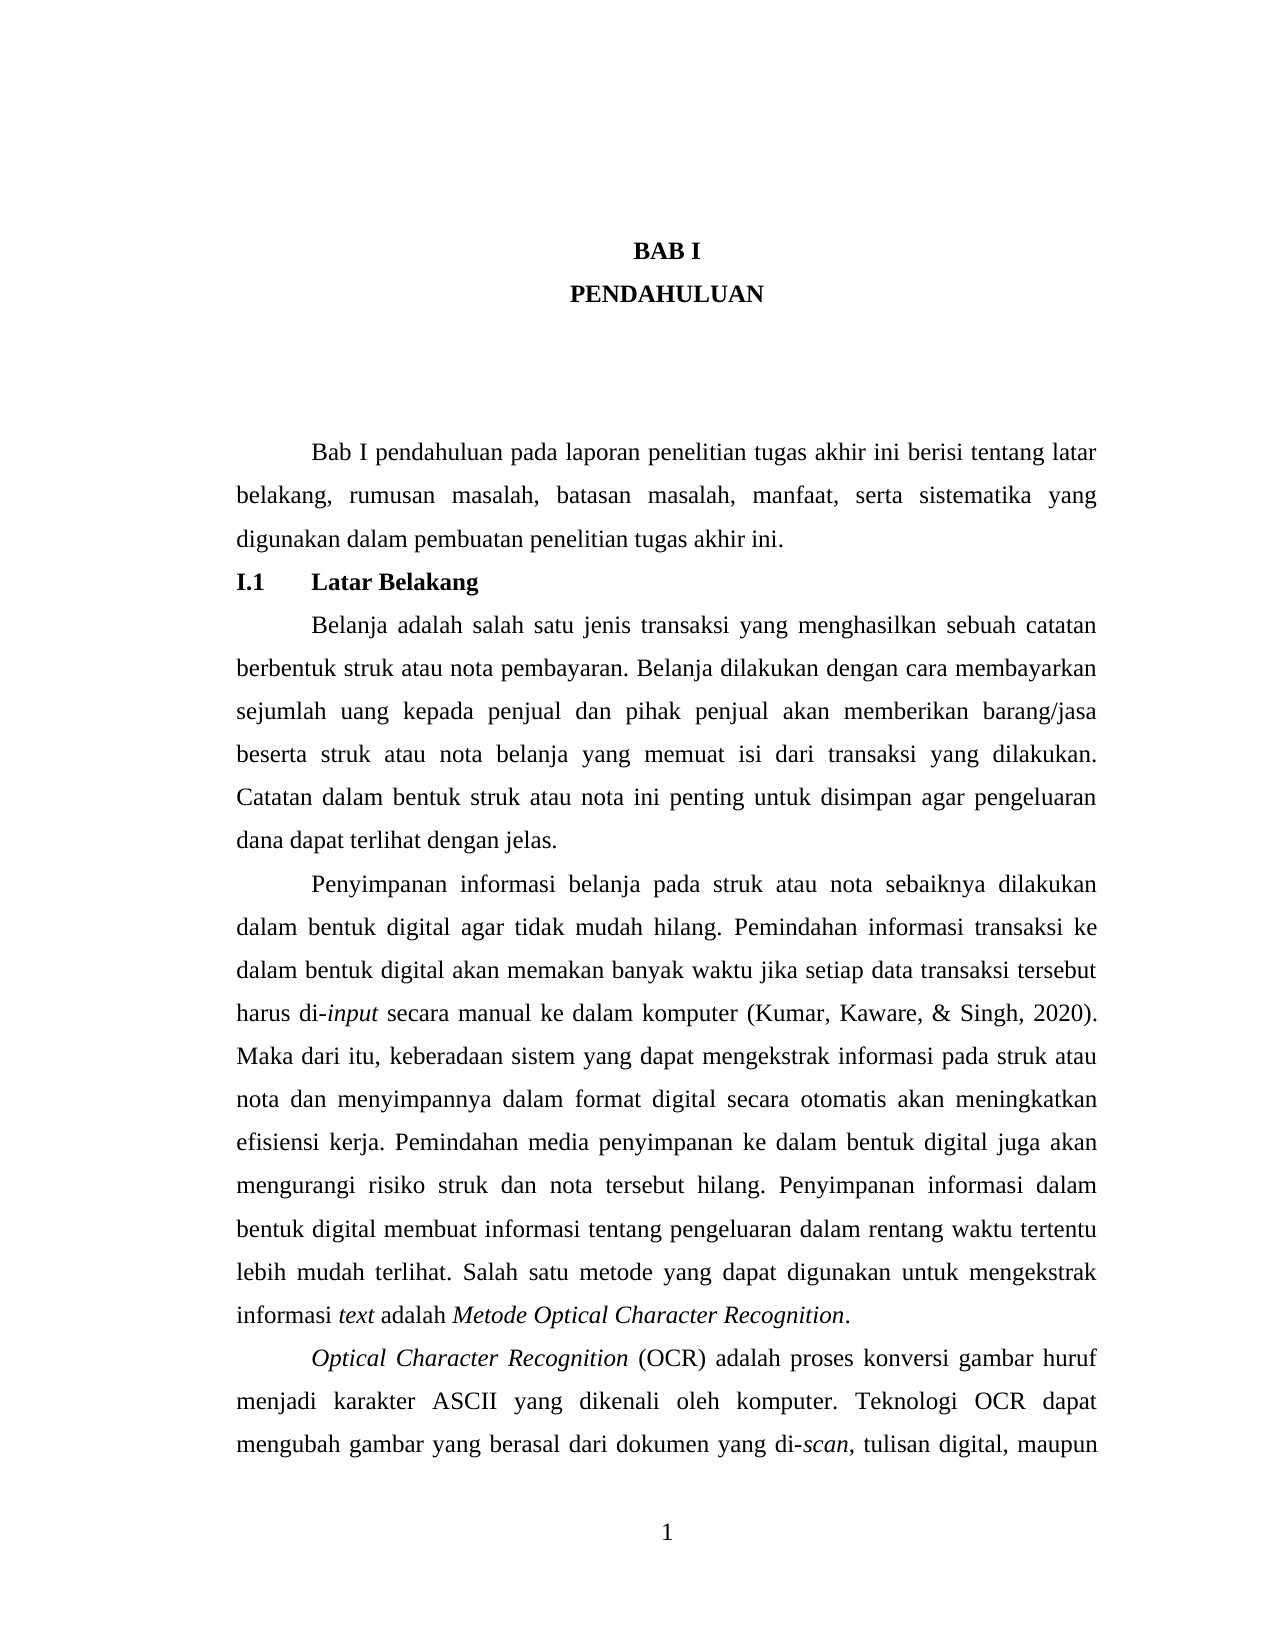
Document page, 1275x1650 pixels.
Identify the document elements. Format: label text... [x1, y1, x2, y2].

subtitle PENDAHULUAN [236, 236, 1098, 308]
subtitle Latar Belakang [236, 567, 1098, 596]
text Bab I pendahuluan pada laporan penelitian tugas akhir ini berisi tentang latar belakang, rumusan masalah, batasan masalah, manfaat, serta sistematika yang digunakan dalam pembuatan penelitian tugas akhir ini. [236, 437, 1098, 552]
text Penyimpanan informasi belanja pada struk atau nota sebaiknya dilakukan dalam bentuk digital agar tidak mudah hilang. Pemindahan informasi transaksi ke dalam bentuk digital akan memakan banyak waktu jika setiap data transaksi tersebut harus di-input secara manual ke dalam komputer . Maka dari itu, keberadaan sistem yang dapat mengekstrak informasi pada struk atau nota dan menyimpannya dalam format digital secara otomatis akan meningkatkan efisiensi kerja. Pemindahan media penyimpanan ke dalam bentuk digital juga akan mengurangi risiko struk dan nota tersebut hilang. Penyimpanan informasi dalam bentuk digital membuat informasi tentang pengeluaran dalam rentang waktu tertentu lebih mudah terlihat. Salah satu metode yang dapat digunakan untuk mengekstrak informasi text adalah Metode Optical Character Recognition. [236, 869, 1098, 1329]
text Belanja adalah salah satu jenis transaksi yang menghasilkan sebuah catatan berbentuk struk atau nota pembayaran. Belanja dilakukan dengan cara membayarkan sejumlah uang kepada penjual dan pihak penjual akan memberikan barang/jasa beserta struk atau nota belanja yang memuat isi dari transaksi yang dilakukan. Catatan dalam bentuk struk atau nota ini penting untuk disimpan agar pengeluaran dana dapat terlihat dengan jelas. [236, 610, 1098, 854]
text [236, 1343, 1098, 1458]
